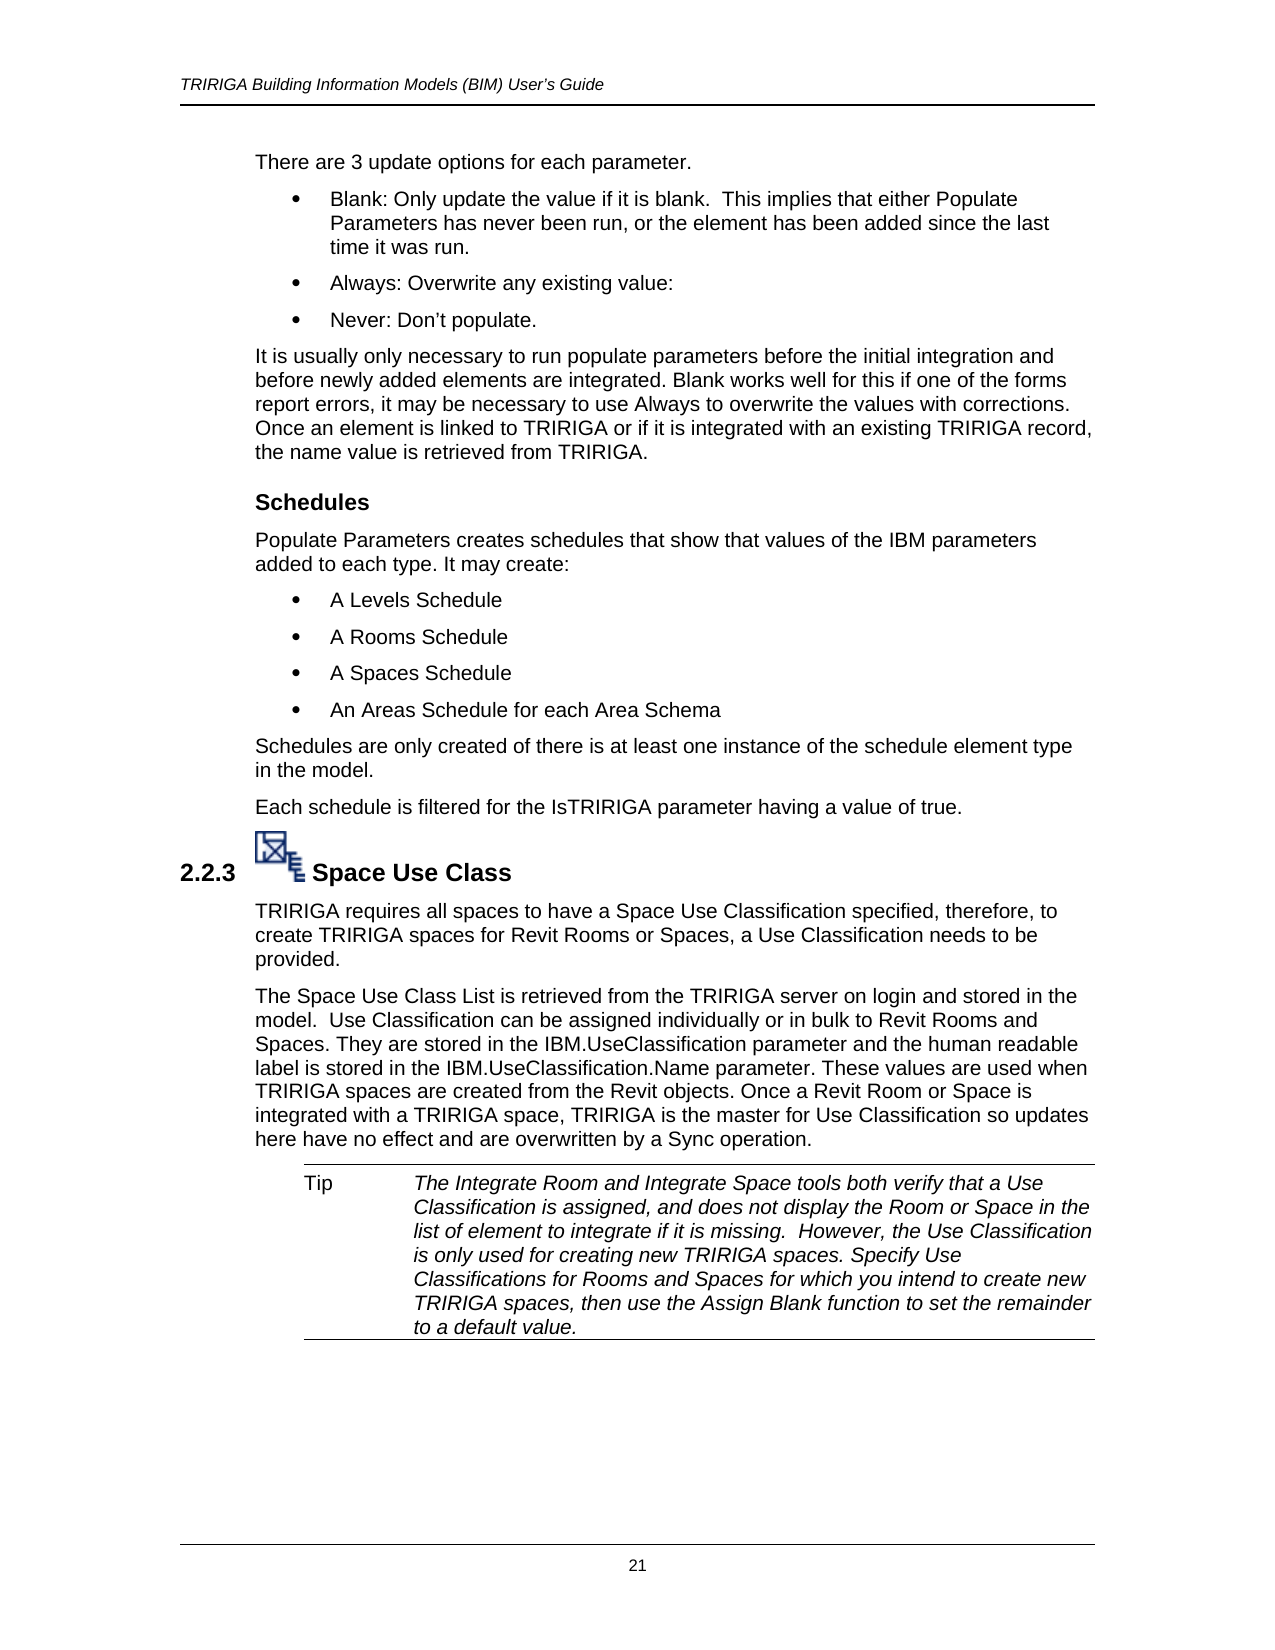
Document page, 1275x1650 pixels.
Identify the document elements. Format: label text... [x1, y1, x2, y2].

list Always: Overwrite any existing value: [292, 271, 1095, 295]
text TRIRIGA requires all spaces to have a Space Use Classification specified, therefore, to create TRIRIGA spaces for Revit Rooms or Spaces, a Use Classification needs to be provided. [255, 899, 1095, 971]
text Schedules are only created of there is at least one instance of the schedule element type in the model. [255, 734, 1095, 782]
table_header The Integrate Room and Integrate Space tools both verify that a Use Classification is assigned, and does not display the Room or Space in the list of element to integrate if it is missing. However, the Use Classification is only used for creating new TRIRIGA spaces. Specify Use Classifications for Rooms and Spaces for which you intend to create new TRIRIGA spaces, then use the Assign Blank function to set the remainder to a default value. [413, 1165, 1095, 1339]
text The Space Use Class List is retrieved from the TRIRIGA server on login and stored in the model. Use Classification can be assigned individually or in bulk to Revit Rooms and Spaces. They are stored in the IBM.UseClassification parameter and the human readable label is stored in the IBM.UseClassification.Name parameter. These values are used when TRIRIGA spaces are created from the Revit objects. Once a Revit Room or Space is integrated with a TRIRIGA space, TRIRIGA is the master for Use Classification so updates here have no effect and are overwritten by a Sync operation. [255, 983, 1095, 1151]
subtitle Space Use Class [180, 831, 1095, 887]
table_header Tip [304, 1165, 413, 1339]
text Populate Parameters creates schedules that show that values of the IBM parameters added to each type. It may create: [255, 528, 1095, 576]
text There are 3 update options for each parameter. [255, 150, 1095, 174]
list Blank: Only update the value if it is blank. This implies that either Populate Parameters has never been run, or the element has been added since the last time it was run. [292, 186, 1095, 258]
text Each schedule is filtered for the IsTRIRIGA parameter having a value of true. [255, 795, 1095, 819]
text It is usually only necessary to run populate parameters before the initial integration and before newly added elements are integrated. Blank works well for this if one of the forms report errors, it may be necessary to use Always to overwrite the values with corrections. Once an element is linked to TRIRIGA or if it is integrated with an existing TRIRIGA record, the name value is retrieved from TRIRIGA. [255, 344, 1095, 464]
list A Levels Schedule [292, 588, 1095, 612]
subtitle Schedules [255, 489, 1095, 515]
list An Areas Schedule for each Area Schema [292, 698, 1095, 722]
list A Spaces Schedule [292, 661, 1095, 685]
list Never: Don’t populate. [292, 307, 1095, 332]
list A Rooms Schedule [292, 625, 1095, 649]
picture [255, 831, 306, 882]
